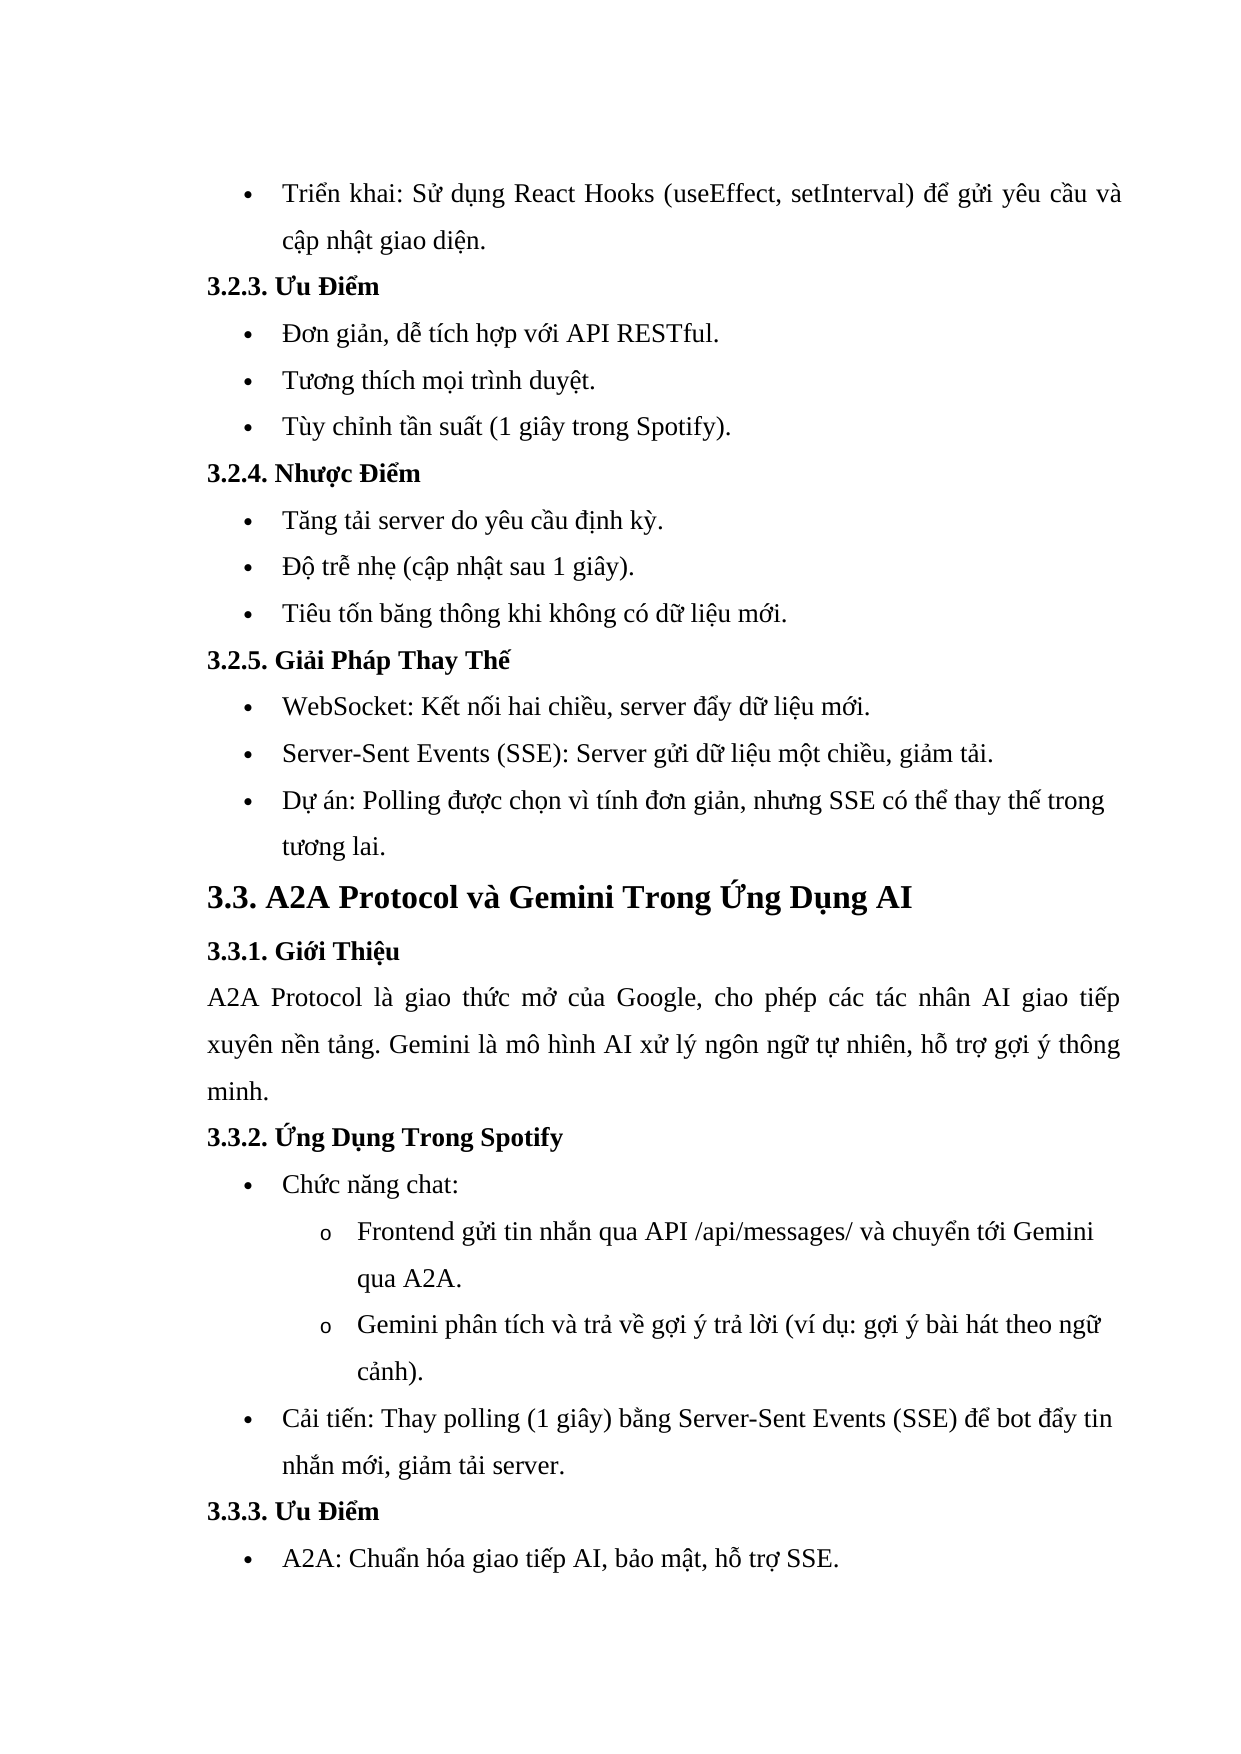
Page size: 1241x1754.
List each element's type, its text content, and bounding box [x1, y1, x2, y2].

subtitle 3.2.3. Ưu Điểm [207, 271, 1122, 302]
list Tăng tải server do yêu cầu định kỳ. [244, 504, 1122, 535]
subtitle 3.2.4. Nhược Điểm [207, 457, 1122, 488]
list Tương thích mọi trình duyệt. [244, 364, 1122, 395]
list Dự án: Polling được chọn vì tính đơn giản, nhưng SSE có thể thay thế trong tương lai. [244, 784, 1122, 862]
subtitle 3.2.5. Giải Pháp Thay Thế [207, 644, 1122, 675]
list Độ trễ nhẹ (cập nhật sau 1 giây). [244, 551, 1122, 582]
list Tùy chỉnh tần suất (1 giây trong Spotify). [244, 411, 1122, 442]
subtitle 3.3. A2A Protocol và Gemini Trong Ứng Dụng AI [207, 877, 1122, 916]
list Chức năng chat: [244, 1168, 1122, 1199]
list Gemini phân tích và trả về gợi ý trả lời (ví dụ: gợi ý bài hát theo ngữ cảnh). [319, 1308, 1122, 1387]
list Cải tiến: Thay polling (1 giây) bằng Server-Sent Events (SSE) để bot đẩy tin nhắn mới, giảm tải server. [244, 1402, 1122, 1480]
list A2A: Chuẩn hóa giao tiếp AI, bảo mật, hỗ trợ SSE. [244, 1542, 1122, 1573]
list WebSocket: Kết nối hai chiều, server đẩy dữ liệu mới. [244, 691, 1122, 722]
list Triển khai: Sử dụng React Hooks (useEffect, setInterval) để gửi yêu cầu và cập nhật giao diện. [244, 177, 1122, 255]
list Frontend gửi tin nhắn qua API /api/messages/ và chuyển tới Gemini qua A2A. [319, 1215, 1122, 1293]
list Server-Sent Events (SSE): Server gửi dữ liệu một chiều, giảm tải. [244, 737, 1122, 768]
list Đơn giản, dễ tích hợp với API RESTful. [244, 317, 1122, 348]
subtitle 3.3.2. Ứng Dụng Trong Spotify [207, 1121, 1122, 1152]
list Tiêu tốn băng thông khi không có dữ liệu mới. [244, 597, 1122, 628]
text A2A Protocol là giao thức mở của Google, cho phép các tác nhân AI giao tiếp xuyên nền tảng. Gemini là mô hình AI xử lý ngôn ngữ tự nhiên, hỗ trợ gợi ý thông minh. [207, 981, 1122, 1106]
subtitle 3.3.1. Giới Thiệu [207, 935, 1122, 966]
subtitle 3.3.3. Ưu Điểm [207, 1496, 1122, 1527]
